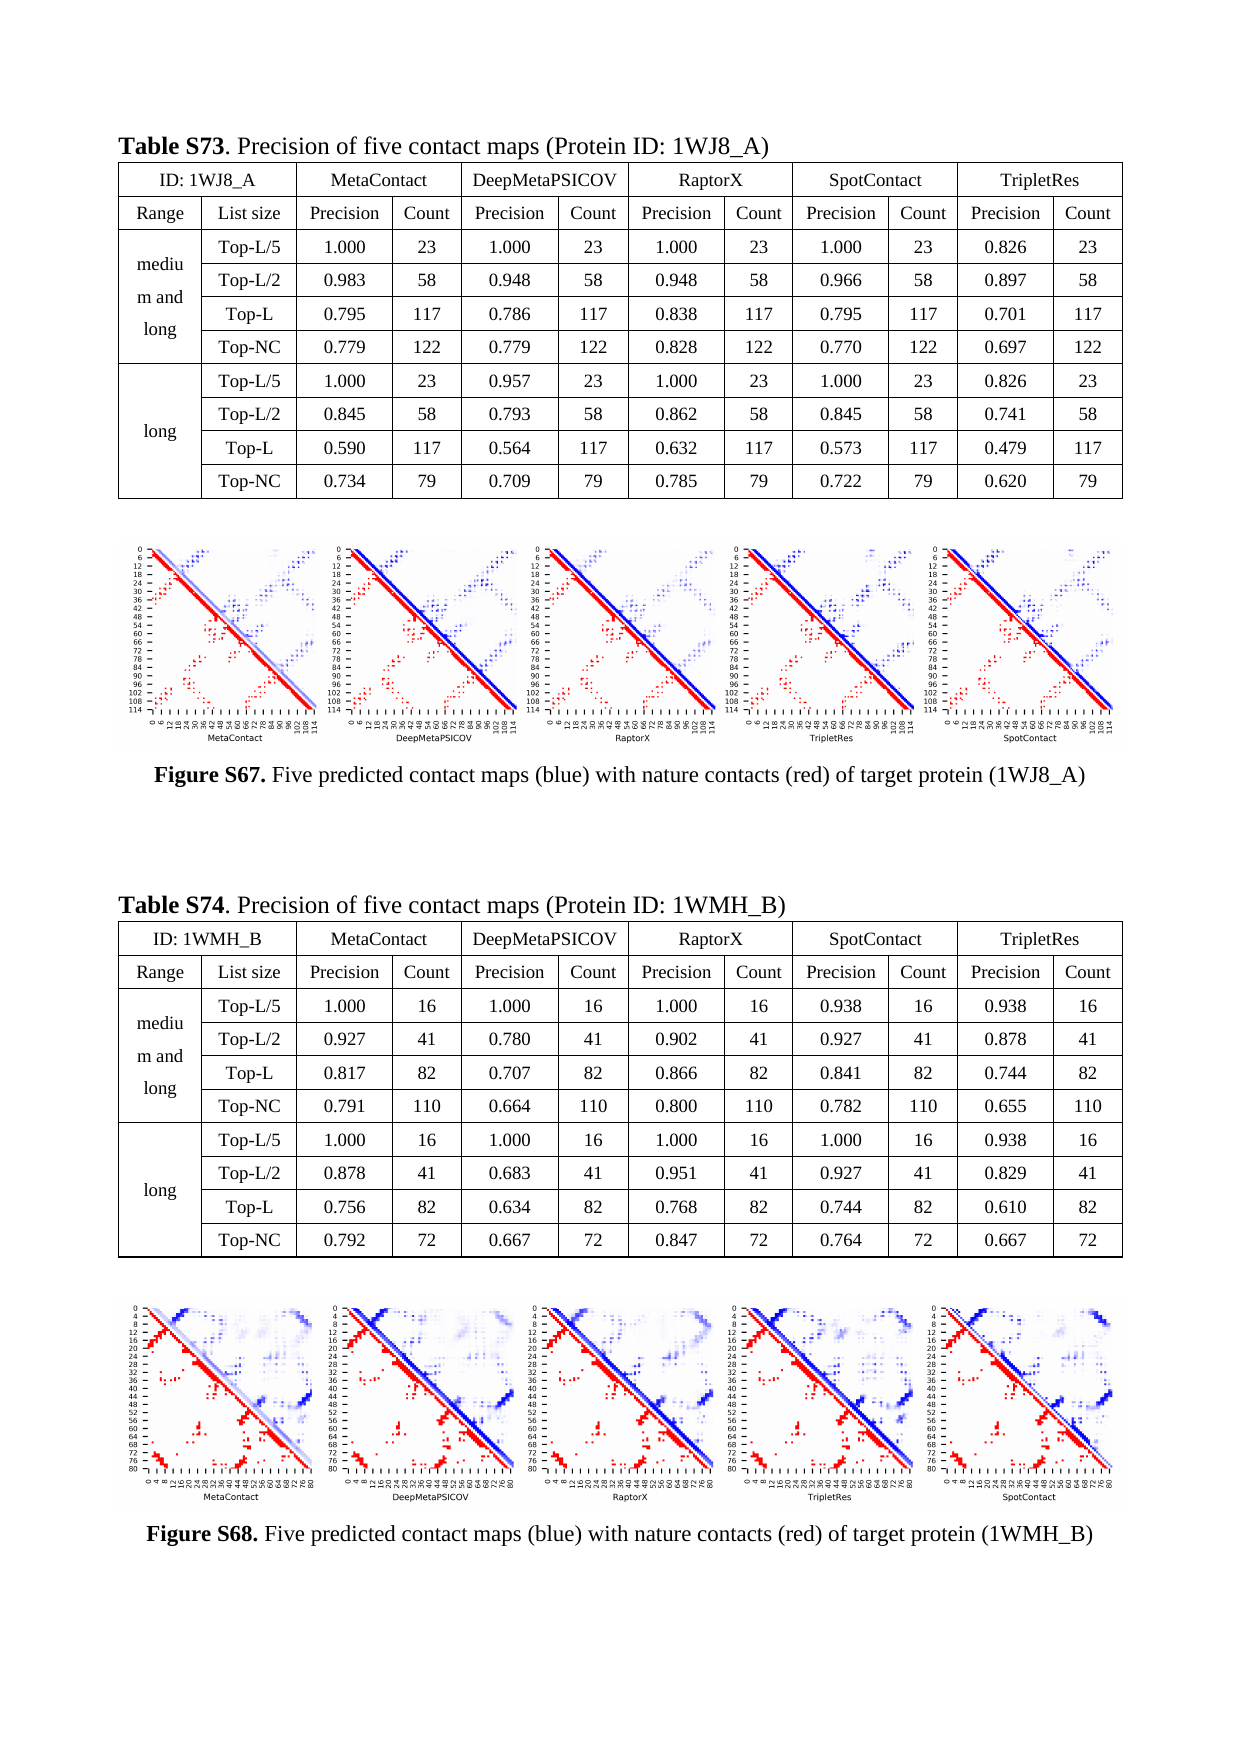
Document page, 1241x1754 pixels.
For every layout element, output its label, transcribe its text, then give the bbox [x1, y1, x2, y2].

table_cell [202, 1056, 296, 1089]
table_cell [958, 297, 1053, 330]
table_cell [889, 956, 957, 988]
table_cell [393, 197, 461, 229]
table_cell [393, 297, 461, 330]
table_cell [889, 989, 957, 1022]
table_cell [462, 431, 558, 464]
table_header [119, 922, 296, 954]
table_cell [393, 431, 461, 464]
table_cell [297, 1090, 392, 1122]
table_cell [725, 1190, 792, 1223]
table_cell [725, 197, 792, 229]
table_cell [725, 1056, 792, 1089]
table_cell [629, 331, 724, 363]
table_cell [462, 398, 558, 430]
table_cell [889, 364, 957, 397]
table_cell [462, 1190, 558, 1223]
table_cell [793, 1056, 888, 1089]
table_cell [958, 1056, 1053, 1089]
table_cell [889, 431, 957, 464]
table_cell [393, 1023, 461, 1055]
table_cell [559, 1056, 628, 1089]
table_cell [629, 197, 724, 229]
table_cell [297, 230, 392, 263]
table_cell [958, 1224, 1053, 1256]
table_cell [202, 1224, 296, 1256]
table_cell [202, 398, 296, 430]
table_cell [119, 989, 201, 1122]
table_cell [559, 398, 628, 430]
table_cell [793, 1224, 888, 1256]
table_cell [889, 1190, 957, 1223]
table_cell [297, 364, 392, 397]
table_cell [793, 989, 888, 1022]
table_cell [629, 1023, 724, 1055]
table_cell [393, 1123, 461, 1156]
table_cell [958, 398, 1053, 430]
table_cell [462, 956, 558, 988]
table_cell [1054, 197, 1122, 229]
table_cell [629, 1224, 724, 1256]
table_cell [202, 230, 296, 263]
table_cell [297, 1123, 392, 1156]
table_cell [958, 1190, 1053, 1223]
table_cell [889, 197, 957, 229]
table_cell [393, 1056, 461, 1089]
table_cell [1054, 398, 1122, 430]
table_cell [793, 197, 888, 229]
text Table S73. Precision of five contact maps (Protein ID: 1WJ8_A) [118, 129, 1122, 162]
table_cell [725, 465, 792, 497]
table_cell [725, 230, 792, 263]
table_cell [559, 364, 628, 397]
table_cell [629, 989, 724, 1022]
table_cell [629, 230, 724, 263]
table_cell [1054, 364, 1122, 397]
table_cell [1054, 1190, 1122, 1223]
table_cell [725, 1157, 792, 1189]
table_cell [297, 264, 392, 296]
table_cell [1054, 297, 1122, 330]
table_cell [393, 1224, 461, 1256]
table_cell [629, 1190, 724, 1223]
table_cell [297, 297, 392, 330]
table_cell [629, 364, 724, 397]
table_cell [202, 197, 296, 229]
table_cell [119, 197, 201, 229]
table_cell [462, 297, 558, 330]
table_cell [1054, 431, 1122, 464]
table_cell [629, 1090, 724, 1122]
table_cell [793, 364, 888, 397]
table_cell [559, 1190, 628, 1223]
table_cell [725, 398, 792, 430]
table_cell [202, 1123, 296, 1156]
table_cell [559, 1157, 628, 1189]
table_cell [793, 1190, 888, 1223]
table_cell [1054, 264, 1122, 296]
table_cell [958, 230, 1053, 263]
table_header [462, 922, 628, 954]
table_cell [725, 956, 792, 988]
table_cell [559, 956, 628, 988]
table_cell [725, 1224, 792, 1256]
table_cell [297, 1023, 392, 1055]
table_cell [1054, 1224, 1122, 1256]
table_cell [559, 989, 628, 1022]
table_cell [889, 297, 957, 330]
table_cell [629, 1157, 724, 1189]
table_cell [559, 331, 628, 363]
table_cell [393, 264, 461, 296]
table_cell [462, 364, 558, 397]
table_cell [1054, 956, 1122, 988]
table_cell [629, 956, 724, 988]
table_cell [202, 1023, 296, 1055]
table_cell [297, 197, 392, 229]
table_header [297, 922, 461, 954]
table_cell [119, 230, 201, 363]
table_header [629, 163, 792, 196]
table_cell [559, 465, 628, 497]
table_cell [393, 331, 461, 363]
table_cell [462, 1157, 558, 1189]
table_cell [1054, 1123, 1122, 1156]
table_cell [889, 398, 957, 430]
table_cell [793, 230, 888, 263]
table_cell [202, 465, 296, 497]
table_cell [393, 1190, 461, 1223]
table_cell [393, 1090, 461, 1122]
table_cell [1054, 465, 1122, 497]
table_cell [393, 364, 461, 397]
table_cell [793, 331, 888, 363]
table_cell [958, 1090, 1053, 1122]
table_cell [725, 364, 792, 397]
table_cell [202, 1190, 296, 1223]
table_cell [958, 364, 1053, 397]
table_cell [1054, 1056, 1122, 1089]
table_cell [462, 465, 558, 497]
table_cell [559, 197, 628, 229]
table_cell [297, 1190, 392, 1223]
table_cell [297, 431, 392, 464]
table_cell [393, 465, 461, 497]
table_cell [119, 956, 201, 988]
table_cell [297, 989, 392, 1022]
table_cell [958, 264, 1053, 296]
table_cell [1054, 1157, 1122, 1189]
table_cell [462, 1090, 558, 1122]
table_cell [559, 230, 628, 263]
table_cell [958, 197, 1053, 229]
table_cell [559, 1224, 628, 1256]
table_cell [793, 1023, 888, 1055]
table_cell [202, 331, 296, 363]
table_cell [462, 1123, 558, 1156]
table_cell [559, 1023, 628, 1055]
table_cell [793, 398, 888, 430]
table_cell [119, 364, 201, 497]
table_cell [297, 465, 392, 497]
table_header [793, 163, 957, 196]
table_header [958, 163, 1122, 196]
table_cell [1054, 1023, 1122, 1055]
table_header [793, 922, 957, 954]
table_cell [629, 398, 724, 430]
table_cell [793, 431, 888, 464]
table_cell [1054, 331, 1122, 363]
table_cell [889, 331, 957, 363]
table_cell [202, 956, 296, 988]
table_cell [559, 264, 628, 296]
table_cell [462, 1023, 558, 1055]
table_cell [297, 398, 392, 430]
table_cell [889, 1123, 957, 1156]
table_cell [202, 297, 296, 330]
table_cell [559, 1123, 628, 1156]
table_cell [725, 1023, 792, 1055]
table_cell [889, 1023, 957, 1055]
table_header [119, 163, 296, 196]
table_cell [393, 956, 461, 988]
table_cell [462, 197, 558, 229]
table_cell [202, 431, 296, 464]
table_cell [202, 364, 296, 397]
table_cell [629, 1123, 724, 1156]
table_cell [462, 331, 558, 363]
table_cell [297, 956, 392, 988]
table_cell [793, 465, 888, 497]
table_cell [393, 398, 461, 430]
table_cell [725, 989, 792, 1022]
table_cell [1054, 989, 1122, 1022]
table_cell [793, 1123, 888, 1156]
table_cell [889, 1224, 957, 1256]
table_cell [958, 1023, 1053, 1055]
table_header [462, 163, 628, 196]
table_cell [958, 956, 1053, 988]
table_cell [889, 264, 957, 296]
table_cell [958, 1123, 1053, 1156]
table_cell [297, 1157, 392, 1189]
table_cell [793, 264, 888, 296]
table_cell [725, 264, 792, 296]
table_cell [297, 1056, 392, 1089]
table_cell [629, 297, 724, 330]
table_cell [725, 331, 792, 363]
picture [118, 1295, 1123, 1512]
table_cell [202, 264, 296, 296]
picture [118, 537, 1123, 753]
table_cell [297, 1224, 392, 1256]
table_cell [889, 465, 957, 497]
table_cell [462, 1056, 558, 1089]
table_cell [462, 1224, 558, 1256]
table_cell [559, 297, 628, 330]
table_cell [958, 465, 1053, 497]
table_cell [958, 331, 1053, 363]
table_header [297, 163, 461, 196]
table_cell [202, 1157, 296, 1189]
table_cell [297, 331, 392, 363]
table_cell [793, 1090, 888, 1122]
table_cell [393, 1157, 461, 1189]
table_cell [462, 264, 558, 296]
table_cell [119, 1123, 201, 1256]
text Table S74. Precision of five contact maps (Protein ID: 1WMH_B) [118, 888, 1122, 921]
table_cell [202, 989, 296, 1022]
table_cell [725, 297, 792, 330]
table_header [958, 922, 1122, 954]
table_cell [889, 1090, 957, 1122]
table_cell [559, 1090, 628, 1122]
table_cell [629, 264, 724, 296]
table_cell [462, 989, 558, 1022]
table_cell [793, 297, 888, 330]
text Figure S68. Five predicted contact maps (blue) with nature contacts (red) of target protein (1WMH_B) [118, 1517, 1122, 1550]
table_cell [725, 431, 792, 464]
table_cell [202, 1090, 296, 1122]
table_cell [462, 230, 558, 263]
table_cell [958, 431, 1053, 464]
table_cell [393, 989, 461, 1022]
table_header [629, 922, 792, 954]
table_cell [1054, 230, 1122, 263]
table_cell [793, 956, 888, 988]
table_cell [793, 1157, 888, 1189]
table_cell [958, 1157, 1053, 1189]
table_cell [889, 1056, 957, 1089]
text Figure S67. Five predicted contact maps (blue) with nature contacts (red) of target protein (1WJ8_A) [118, 758, 1122, 791]
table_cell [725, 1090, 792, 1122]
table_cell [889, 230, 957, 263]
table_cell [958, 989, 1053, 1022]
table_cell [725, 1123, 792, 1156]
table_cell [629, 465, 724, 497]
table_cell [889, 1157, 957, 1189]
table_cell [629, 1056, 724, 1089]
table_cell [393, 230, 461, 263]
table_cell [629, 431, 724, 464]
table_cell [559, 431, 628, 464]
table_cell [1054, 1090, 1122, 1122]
